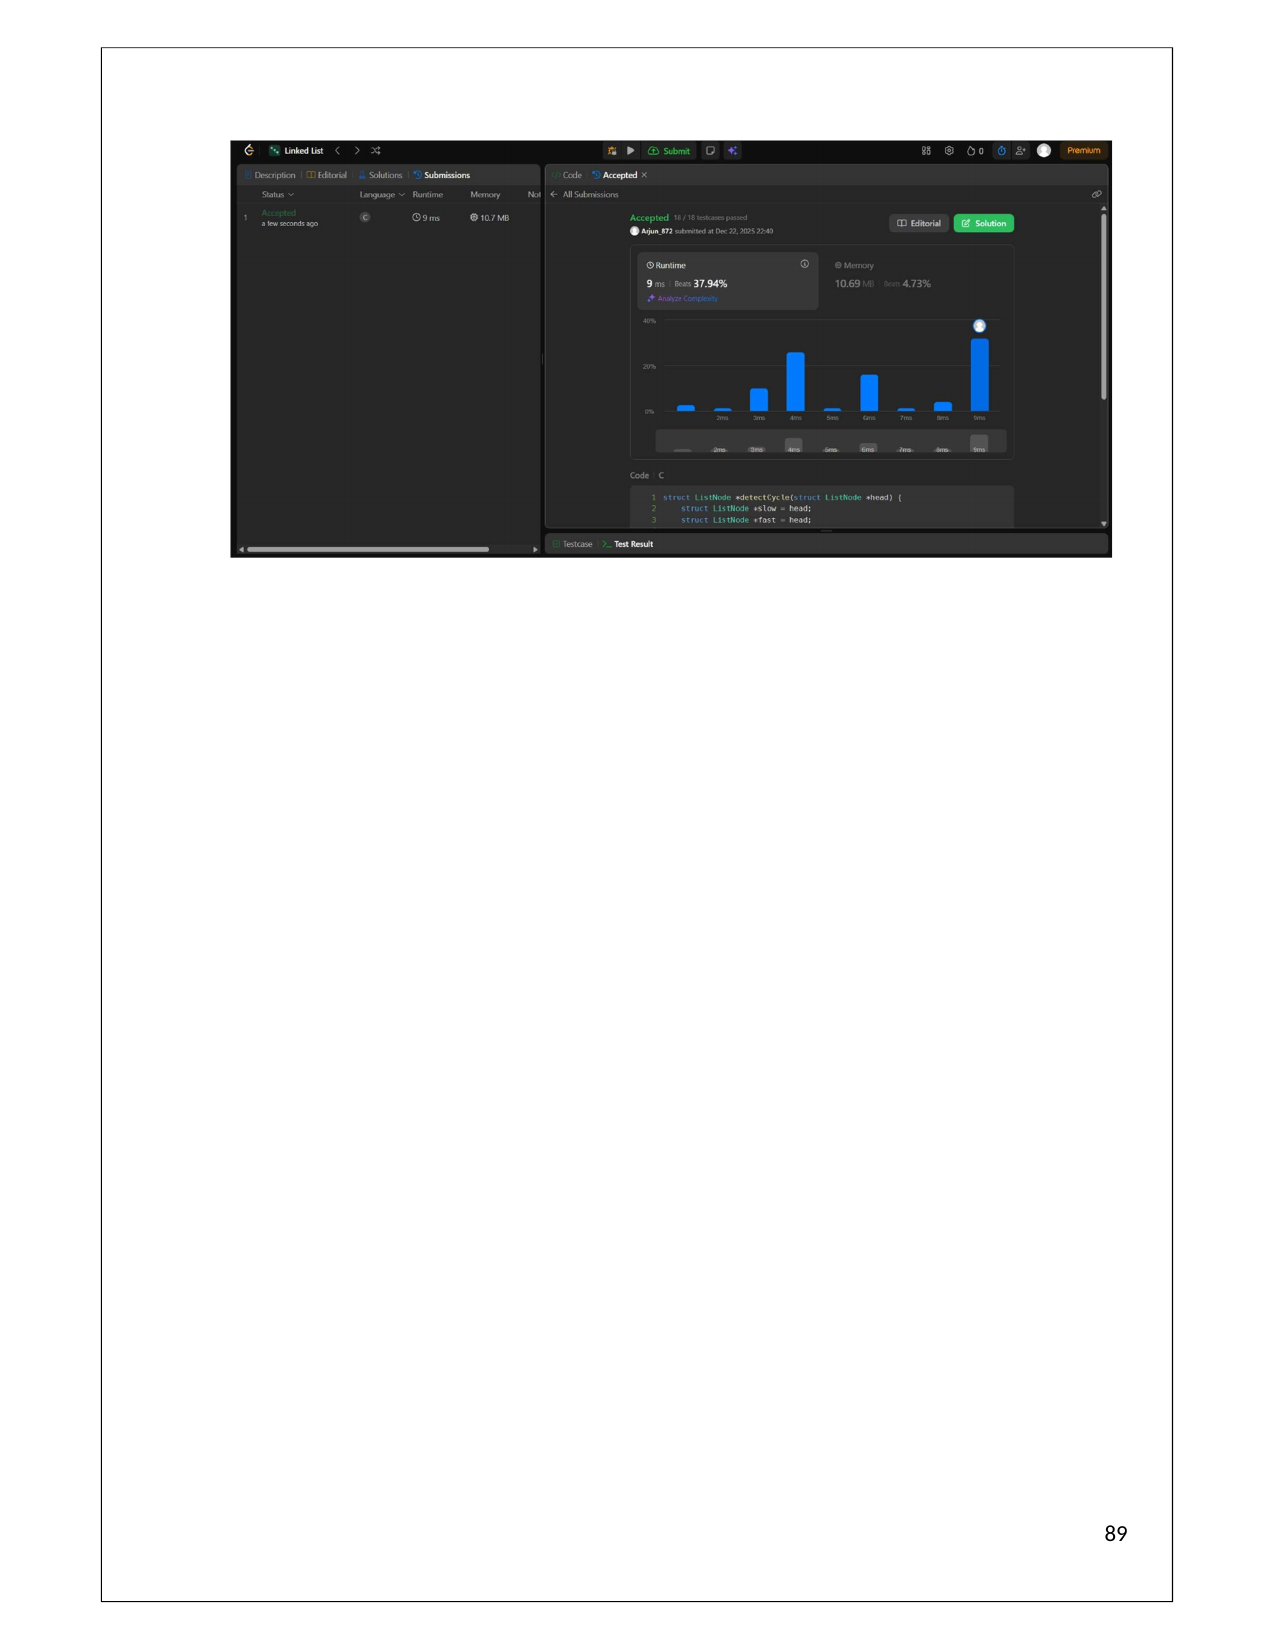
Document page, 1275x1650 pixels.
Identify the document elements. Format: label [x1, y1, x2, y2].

picture [230, 140, 1113, 558]
